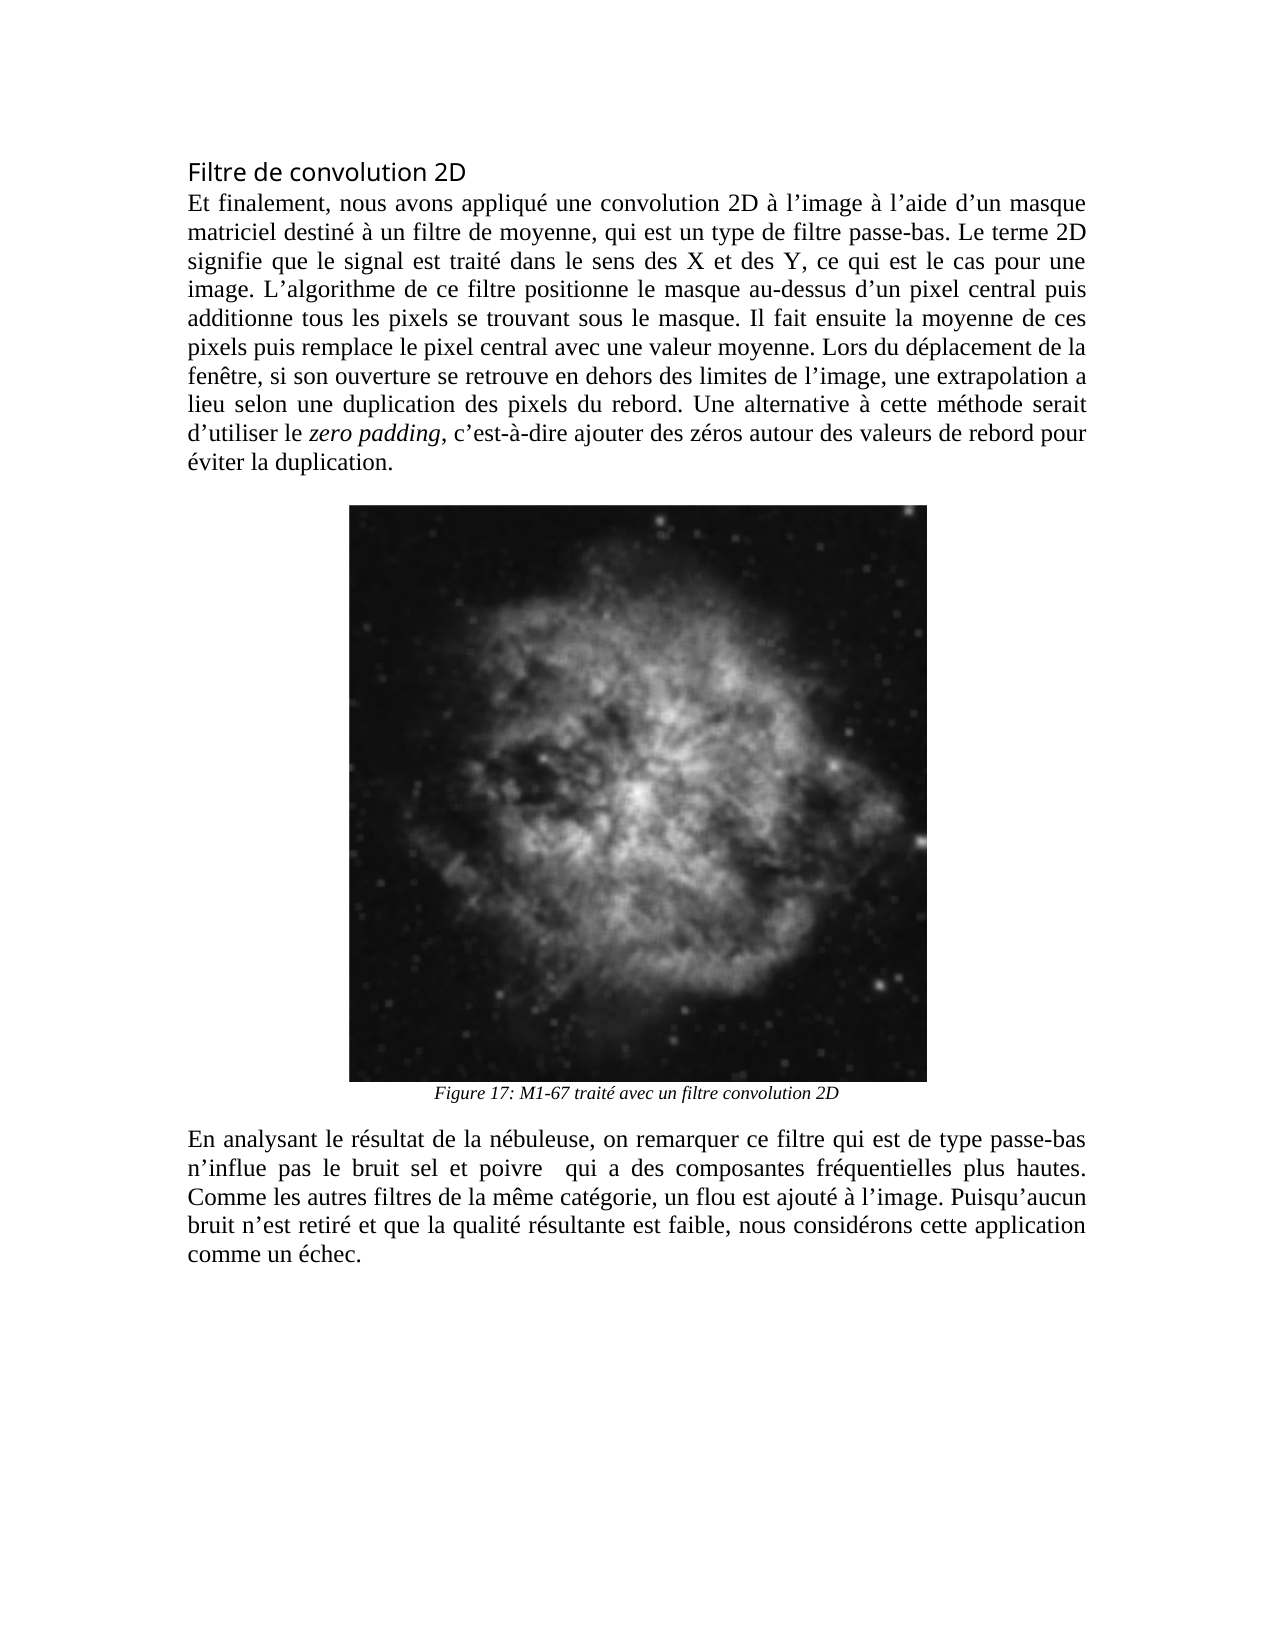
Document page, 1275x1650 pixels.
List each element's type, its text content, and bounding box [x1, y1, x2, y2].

text Et finalement, nous avons appliqué une convolution 2D à l’image à l’aide d’un masque matriciel destiné à un filtre de moyenne, qui est un type de filtre passe-bas. Le terme 2D signifie que le signal est traité dans le sens des X et des Y, ce qui est le cas pour une image. L’algorithme de ce filtre positionne le masque au-dessus d’un pixel central puis additionne tous les pixels se trouvant sous le masque. Il fait ensuite la moyenne de ces pixels puis remplace le pixel central avec une valeur moyenne. Lors du déplacement de la fenêtre, si son ouverture se retrouve en dehors des limites de l’image, une extrapolation a lieu selon une duplication des pixels du rebord. Une alternative à cette méthode serait d’utiliser le zero padding, c’est-à-dire ajouter des zéros autour des valeurs de rebord pour éviter la duplication. [187, 188, 1087, 476]
subtitle Filtre de convolution 2D [187, 154, 1087, 188]
text En analysant le résultat de la nébuleuse, on remarquer ce filtre qui est de type passe-bas n’influe pas le bruit sel et poivre qui a des composantes fréquentielles plus hautes. Comme les autres filtres de la même catégorie, un flou est ajouté à l’image. Puisqu’aucun bruit n’est retiré et que la qualité résultante est faible, nous considérons cette application comme un échec. [187, 1124, 1087, 1268]
text Figure 17: M1-67 traité avec un filtre convolution 2D [187, 1082, 1087, 1103]
picture [348, 504, 927, 1082]
